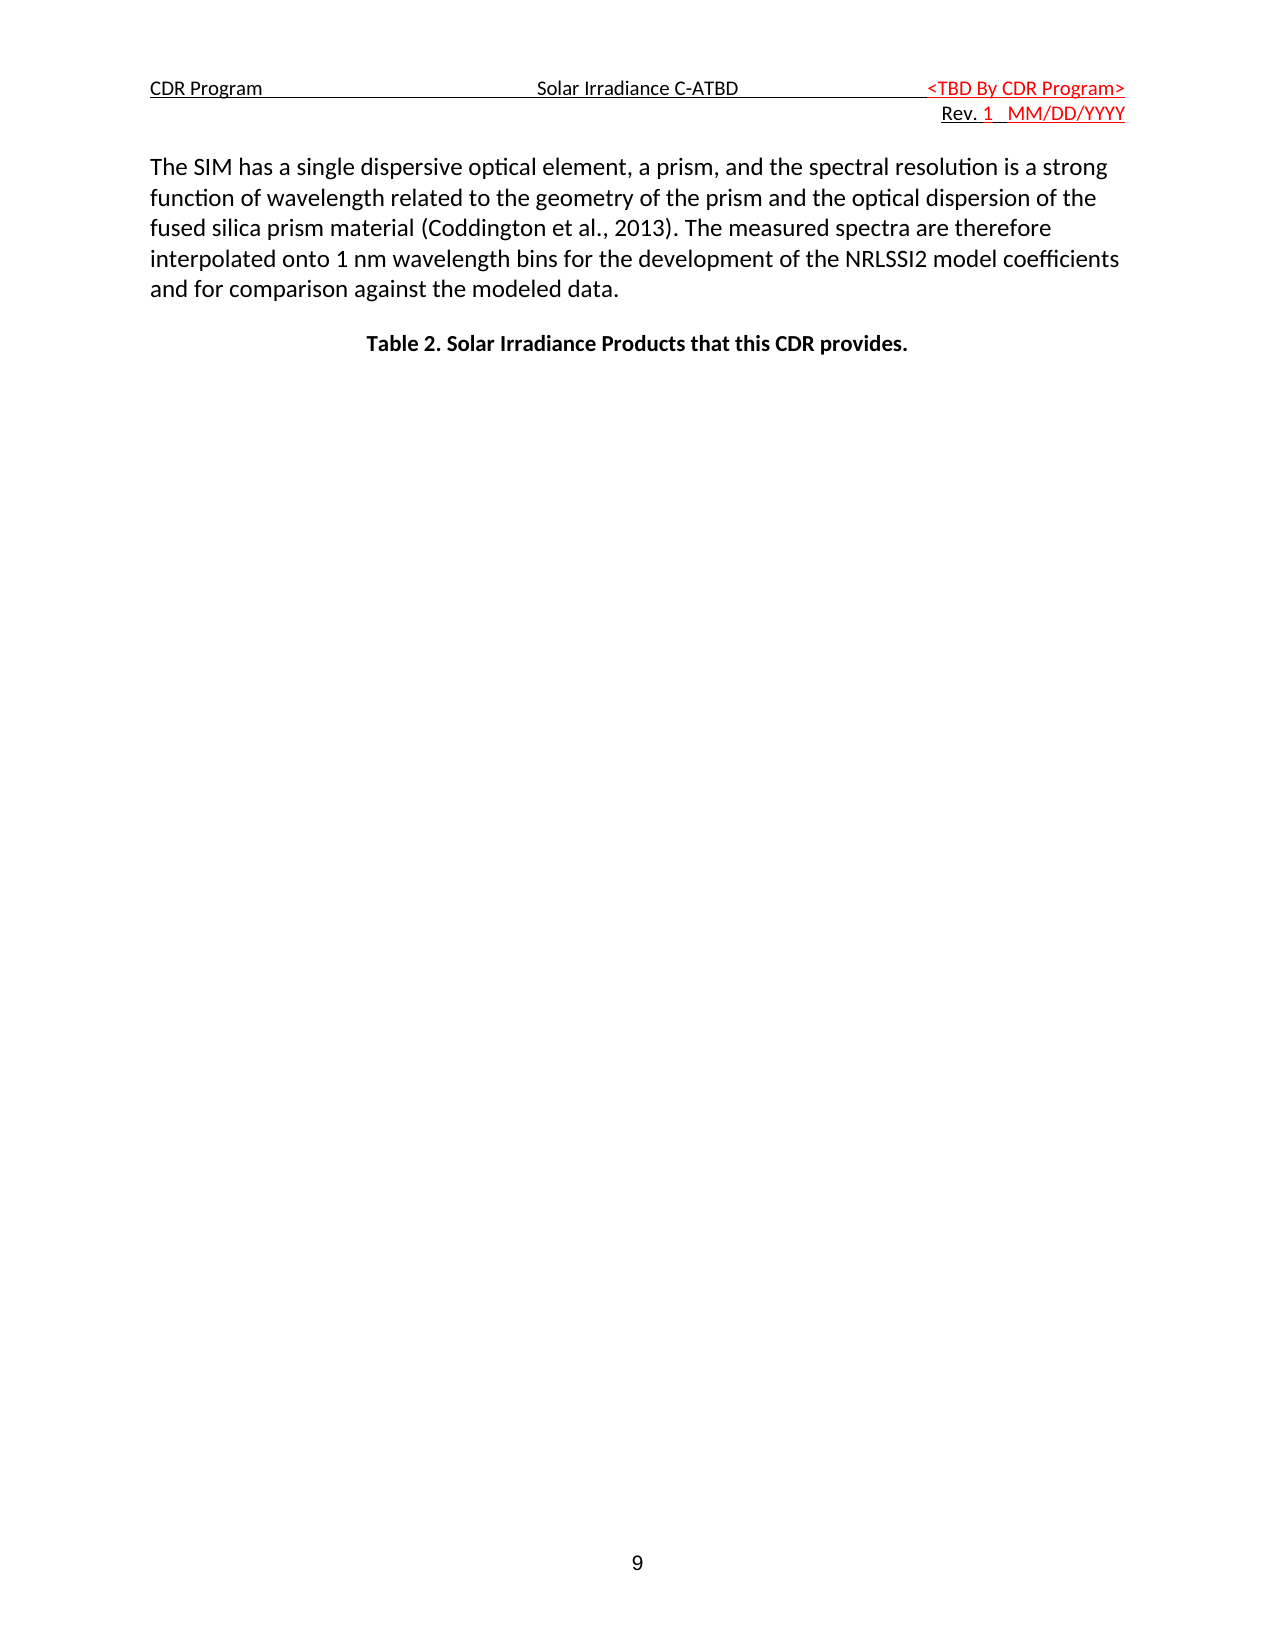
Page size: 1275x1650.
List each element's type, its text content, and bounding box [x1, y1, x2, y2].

text Table 2. Solar Irradiance Products that this CDR provides. [262, 329, 1012, 357]
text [150, 151, 1125, 304]
